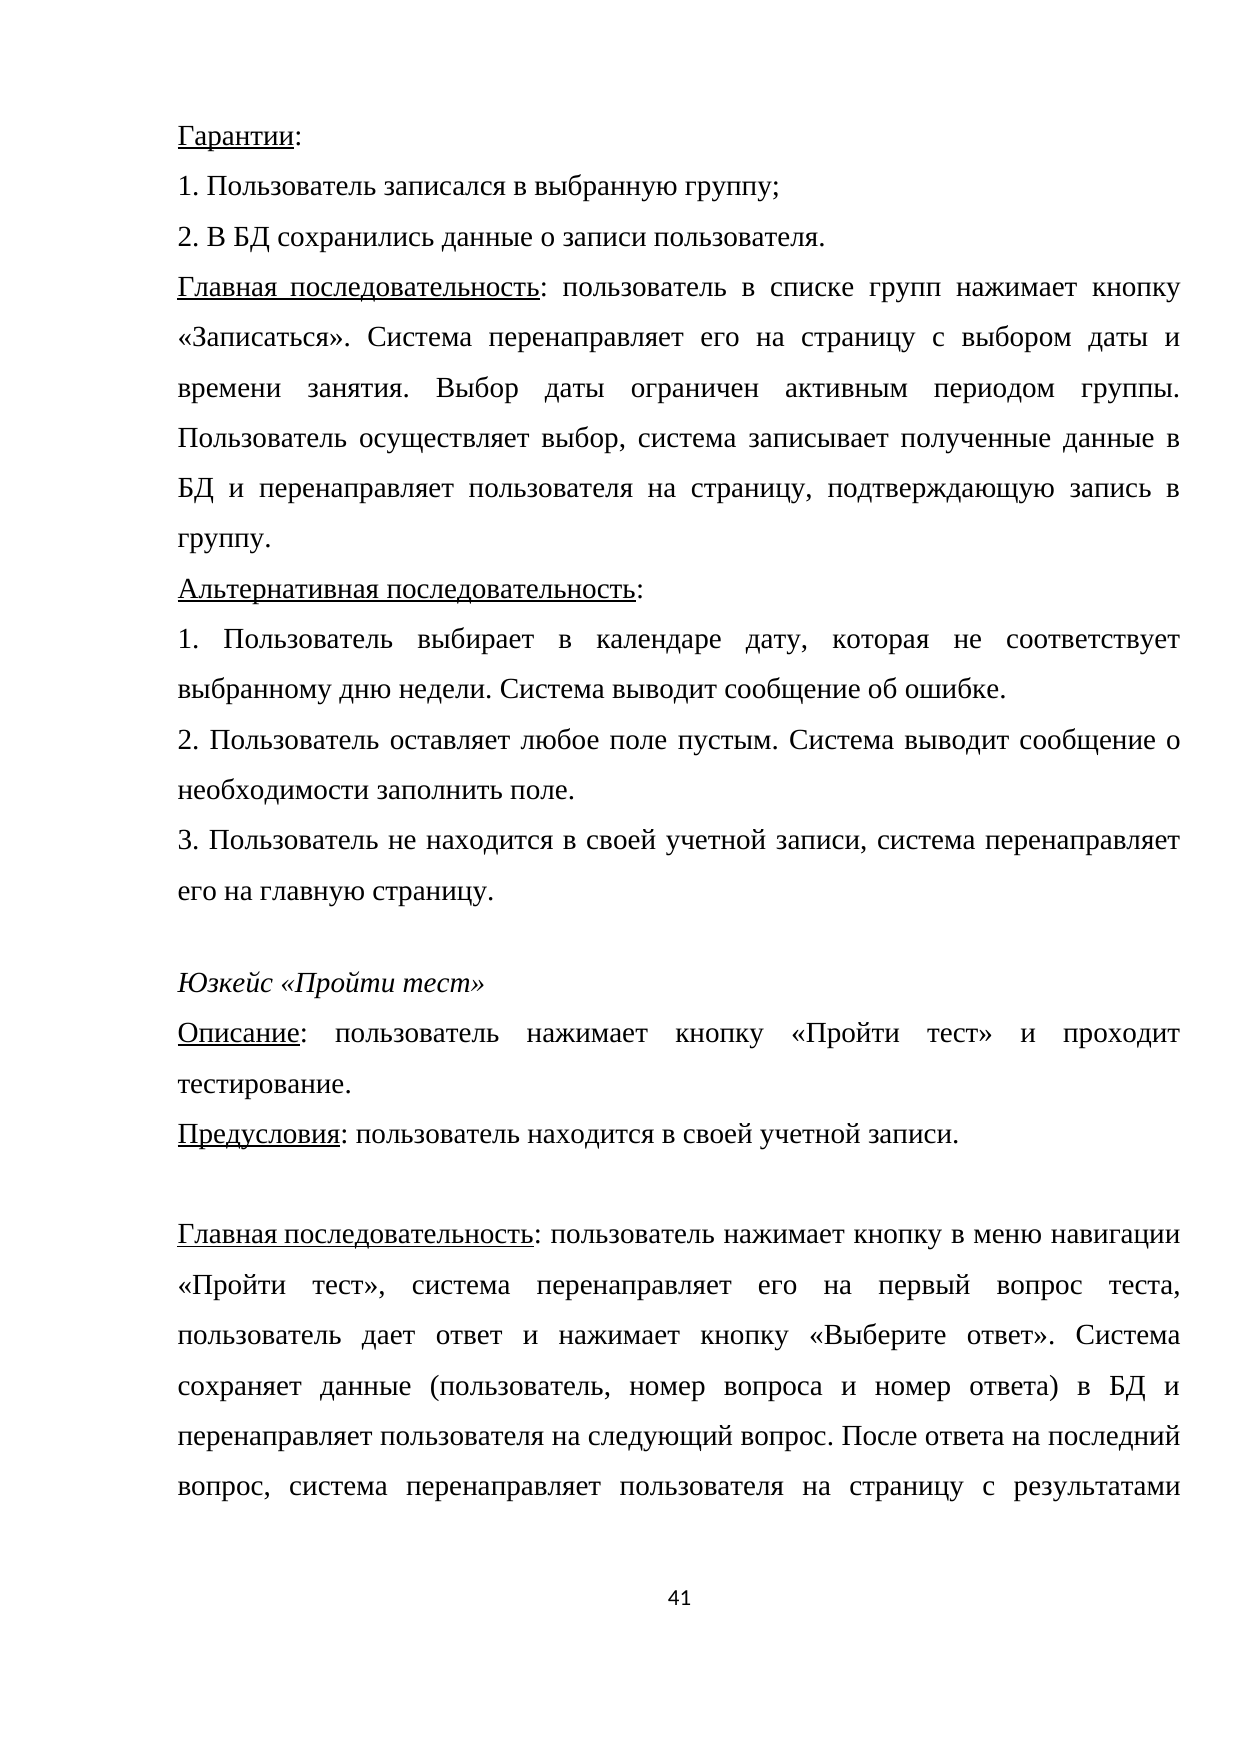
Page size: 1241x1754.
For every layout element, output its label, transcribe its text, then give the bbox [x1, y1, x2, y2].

list 2. Пользователь оставляет любое поле пустым. Система выводит сообщение о необходимости заполнить поле. [177, 722, 1181, 806]
list Предусловия: пользователь находится в своей учетной записи. [177, 1116, 1181, 1149]
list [177, 1217, 1181, 1502]
list Альтернативная последовательность: [177, 571, 1181, 604]
list 2. В БД сохранились данные о записи пользователя. [177, 219, 1181, 252]
list 1. Пользователь записался в выбранную группу; [177, 168, 1181, 202]
list 1. Пользователь выбирает в календаре дату, которая не соответствует выбранному дню недели. Система выводит сообщение об ошибке. [177, 621, 1181, 705]
list Описание: пользователь нажимает кнопку «Пройти тест» и проходит тестирование. [177, 1015, 1181, 1099]
list Главная последовательность: пользователь в списке групп нажимает кнопку «Записаться». Система перенаправляет его на страницу с выбором даты и времени занятия. Выбор даты ограничен активным периодом группы. Пользователь осуществляет выбор, система записывает полученные данные в БД и перенаправляет пользователя на страницу, подтверждающую запись в группу. [177, 269, 1181, 554]
list 3. Пользователь не находится в своей учетной записи, система перенаправляет его на главную страницу. [177, 822, 1181, 906]
list Гарантии: [177, 118, 1181, 152]
list Юзкейс «Пройти тест» [177, 965, 1181, 999]
